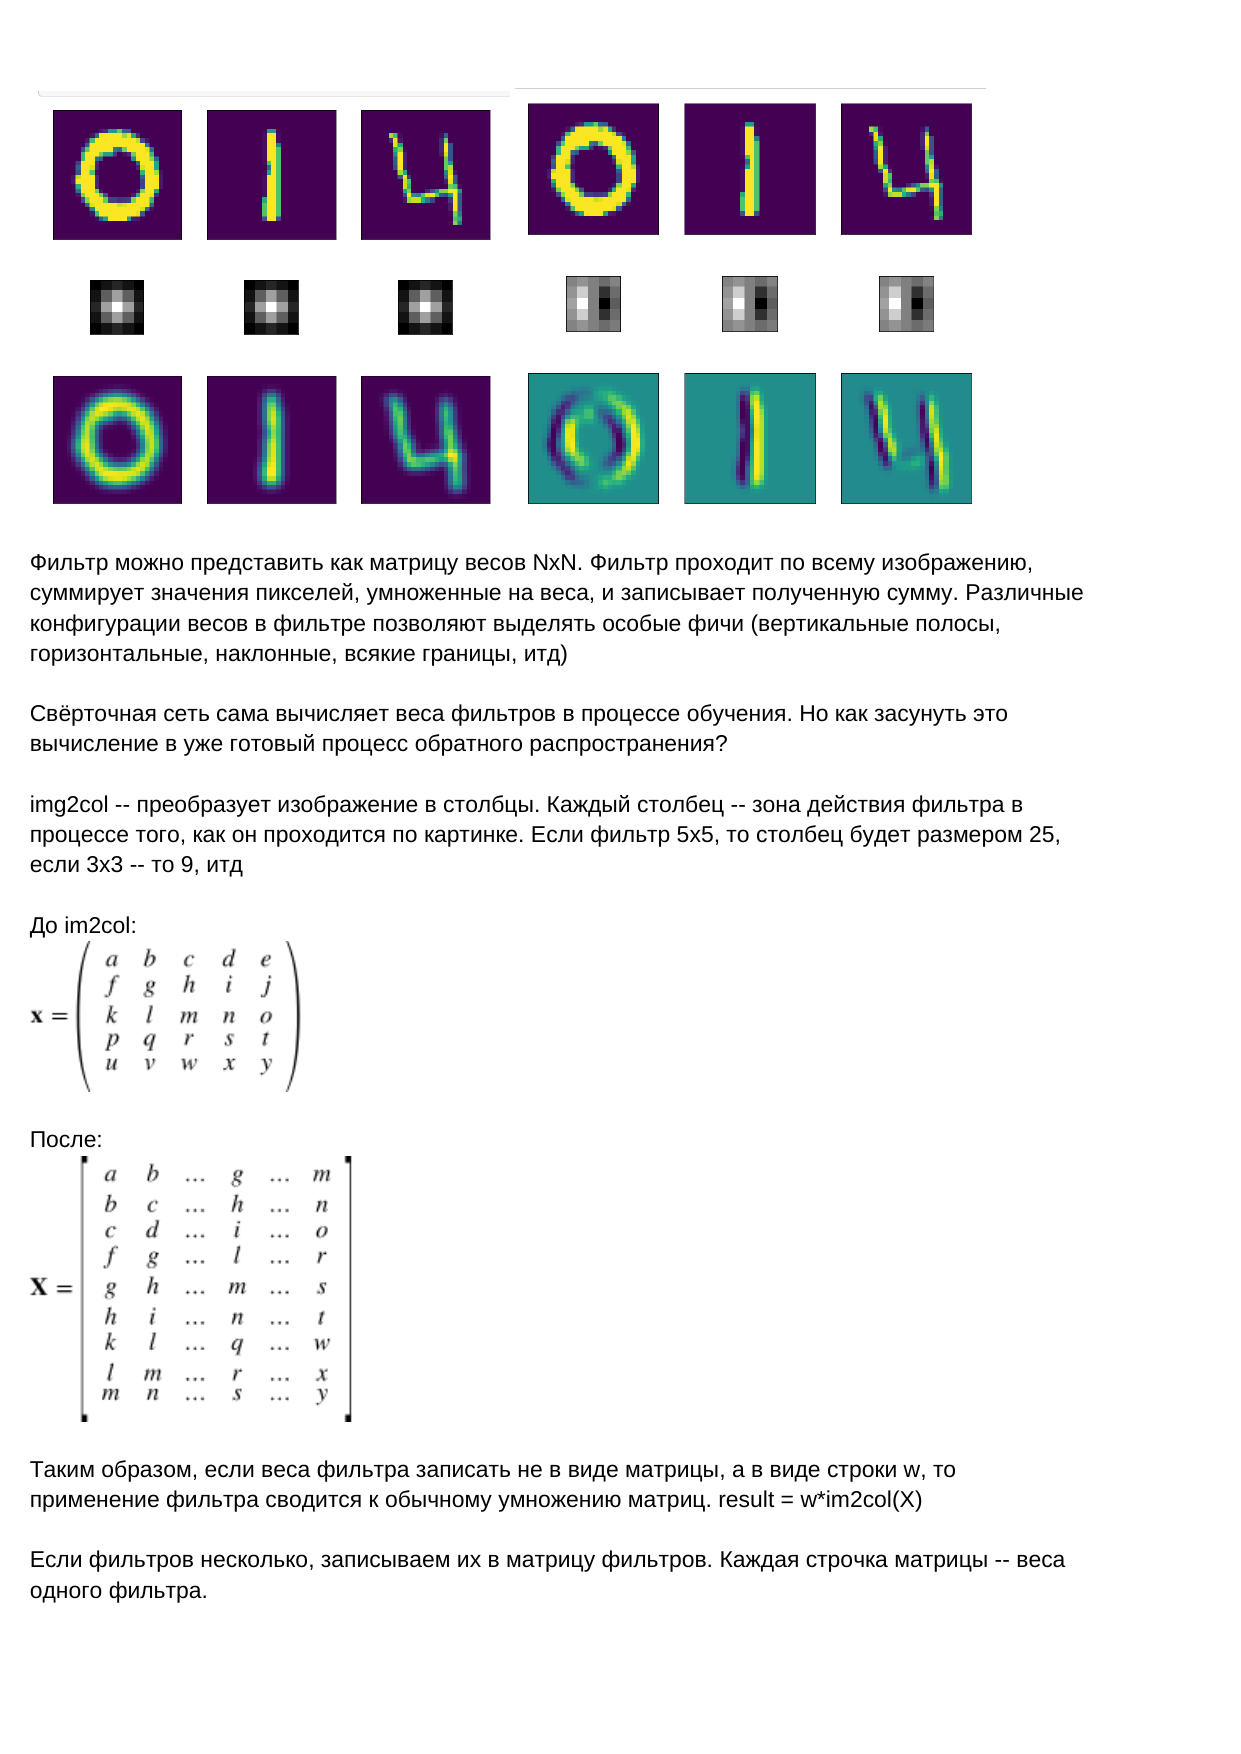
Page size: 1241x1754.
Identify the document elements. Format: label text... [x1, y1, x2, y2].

picture [29, 941, 302, 1092]
text img2col -- преобразует изображение в столбцы. Каждый столбец -- зона действия фильтра в процессе того, как он проходится по картинке. Если фильтр 5х5, то столбец будет размером 25, если 3х3 -- то 9, итд [29, 791, 1090, 878]
text До im2col: [29, 912, 1090, 938]
text Таким образом, если веса фильтра записать не в виде матрицы, а в виде строки w, то применение фильтра сводится к обычному умножению матриц. result = w*im2col(X) [29, 1456, 1090, 1512]
text Фильтр можно представить как матрицу весов NxN. Фильтр проходит по всему изображению, суммирует значения пикселей, умноженные на веса, и записывает полученную сумму. Различные конфигурации весов в фильтре позволяют выделять особые фичи (вертикальные полосы, горизонтальные, наклонные, всякие границы, итд) [29, 549, 1090, 666]
picture [29, 88, 987, 516]
text После: [29, 1126, 1090, 1152]
text Свёрточная сеть сама вычисляет веса фильтров в процессе обучения. Но как засунуть это вычисление в уже готовый процесс обратного распространения? [29, 700, 1090, 757]
text Если фильтров несколько, записываем их в матрицу фильтров. Каждая строчка матрицы -- веса одного фильтра. [29, 1546, 1090, 1603]
picture [29, 1156, 353, 1422]
